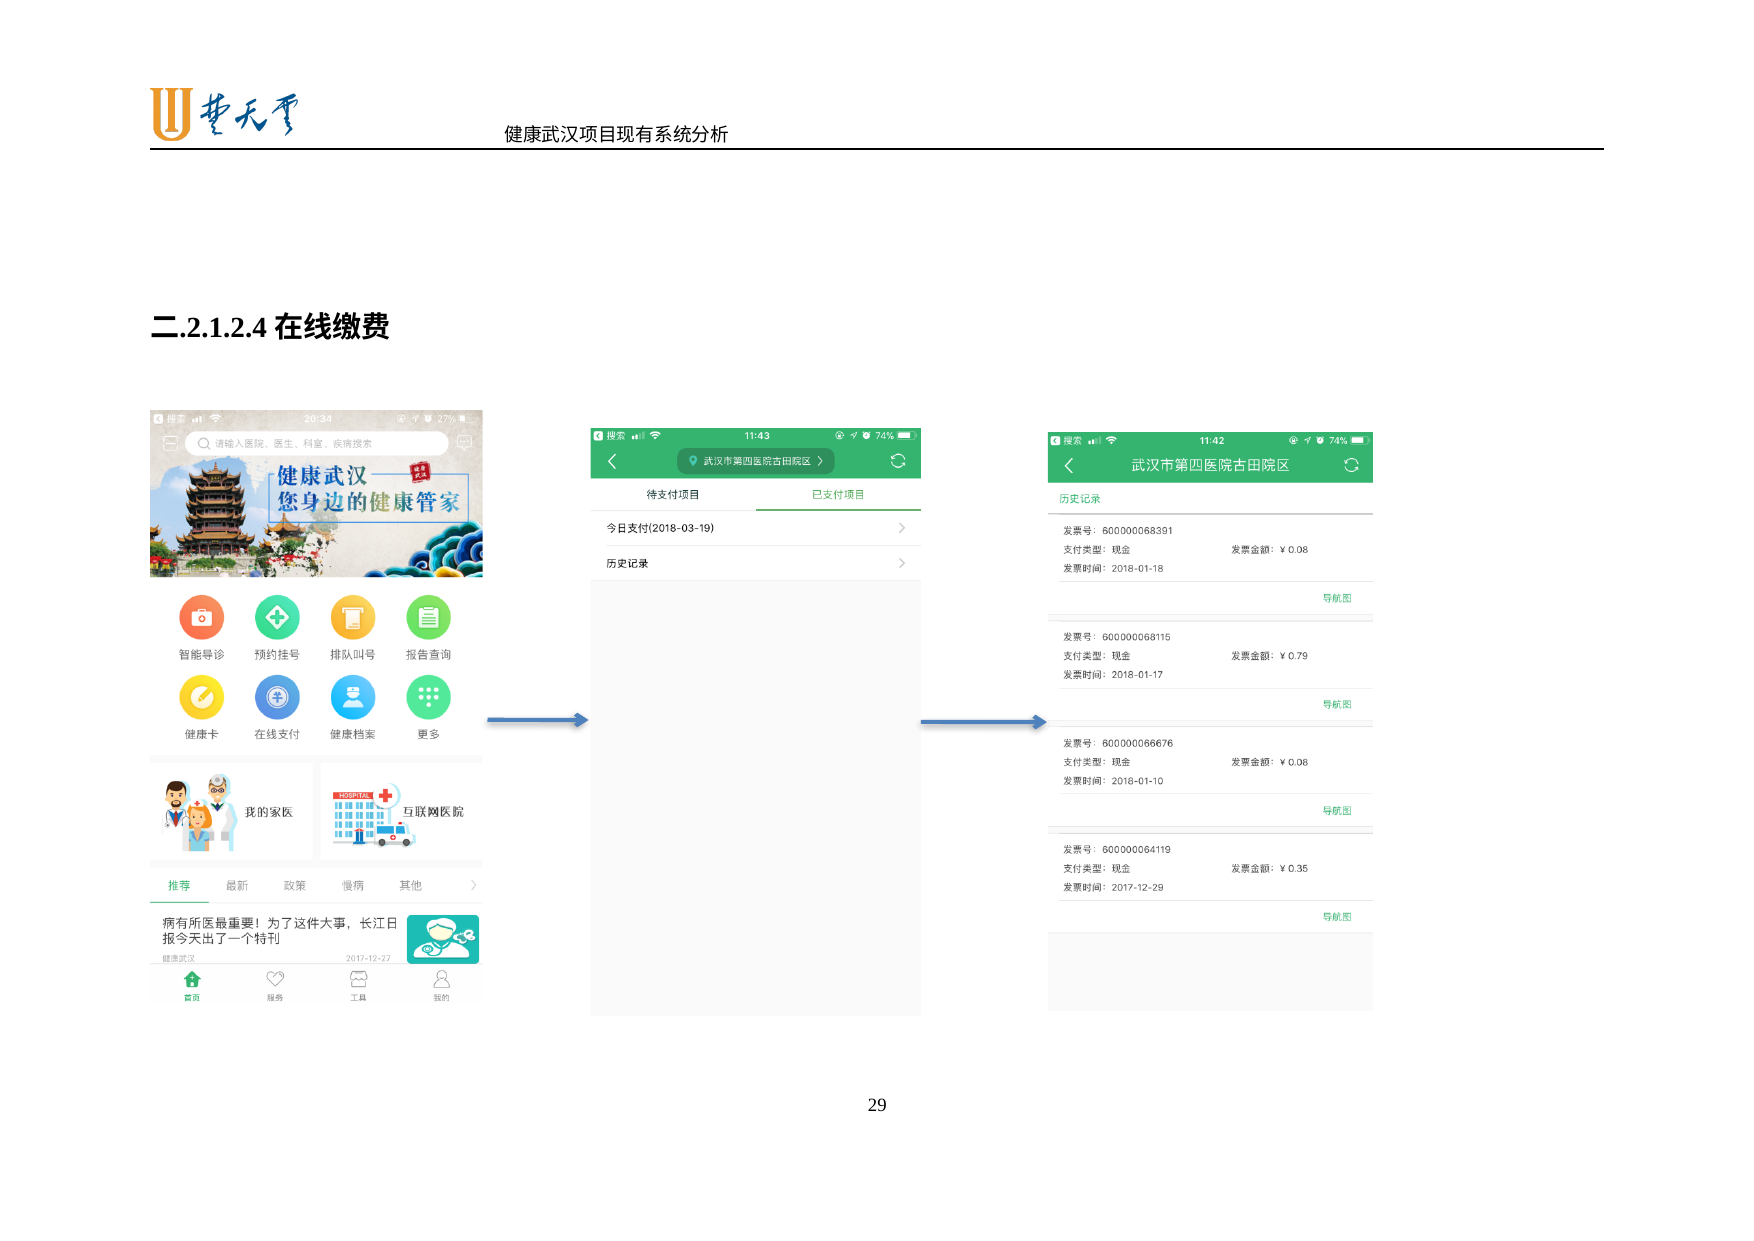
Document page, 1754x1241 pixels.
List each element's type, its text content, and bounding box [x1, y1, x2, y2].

picture [590, 428, 921, 1016]
subtitle 在线缴费 [150, 292, 1604, 357]
picture [1047, 432, 1373, 1011]
picture [150, 88, 298, 141]
picture [150, 410, 483, 1003]
